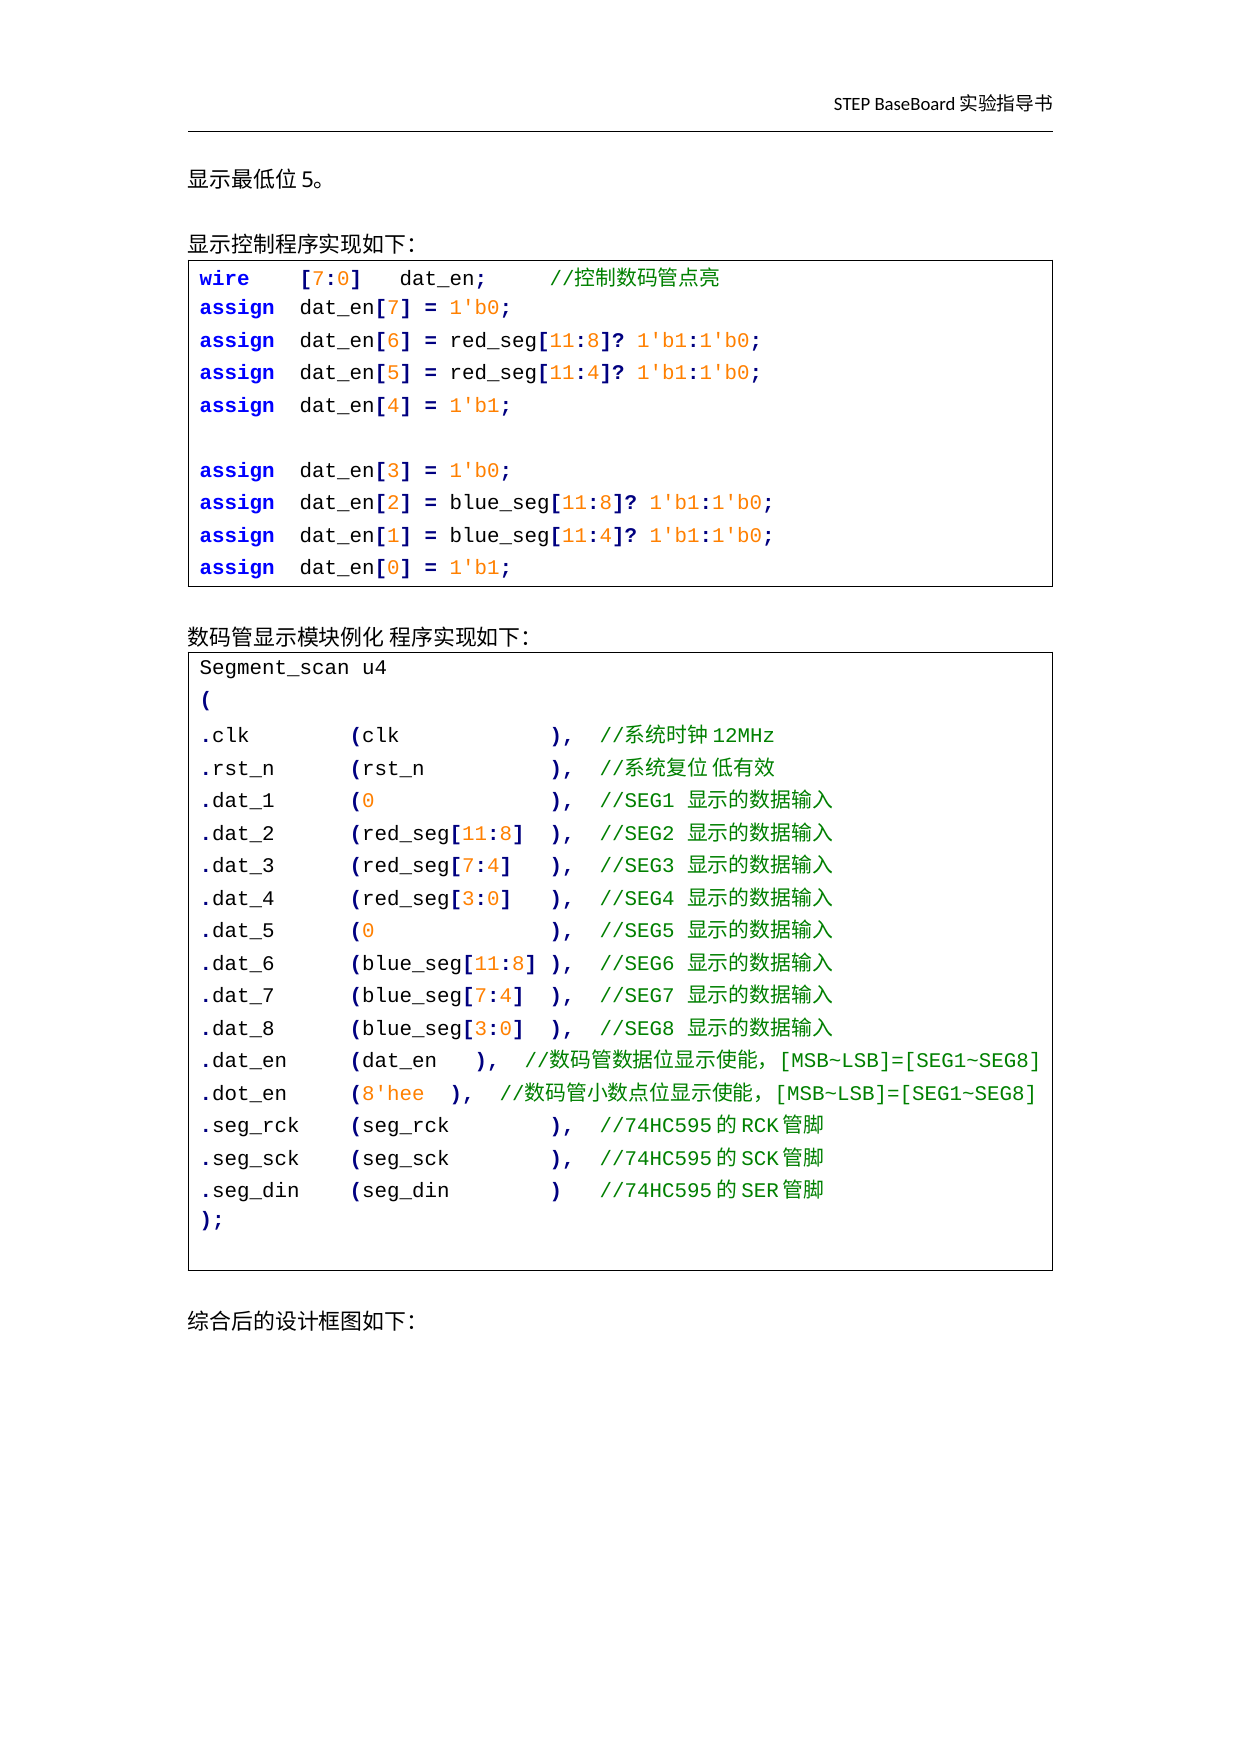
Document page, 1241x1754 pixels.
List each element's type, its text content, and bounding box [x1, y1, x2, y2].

table_header Segment_scan u4 ( .clk (clk ), //系统时钟 12MHz .rst_n (rst_n ), //系统复位 低有效 .dat_1 (0 ), //SEG1 显示的数据输入 .dat_2 (red_seg[11:8] ), //SEG2 显示的数据输入 .dat_3 (red_seg[7:4] ), //SEG3 显示的数据输入 .dat_4 (red_seg[3:0] ), //SEG4 显示的数据输入 .dat_5 (0 ), //SEG5 显示的数据输入 .dat_6 (blue_seg[11:8] ), //SEG6 显示的数据输入 .dat_7 (blue_seg[7:4] ), //SEG7 显示的数据输入 .dat_8 (blue_seg[3:0] ), //SEG8 显示的数据输入 .dat_en (dat_en ), //数码管数据位显示使能，[MSB~LSB]=[SEG1~SEG8] .dot_en (8'hee ), //数码管小数点位显示使能，[MSB~LSB]=[SEG1~SEG8] .seg_rck (seg_rck ), //74HC595的RCK管脚 .seg_sck (seg_sck ), //74HC595的SCK管脚 .seg_din (seg_din ) //74HC595的SER管脚 ); [189, 653, 1052, 1270]
text 显示控制程序实现如下： [187, 227, 1053, 259]
text 数码管显示模块例化 程序实现如下： [187, 619, 1053, 652]
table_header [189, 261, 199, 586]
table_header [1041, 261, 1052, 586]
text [187, 162, 1053, 194]
text 综合后的设计框图如下： [187, 1304, 1053, 1336]
